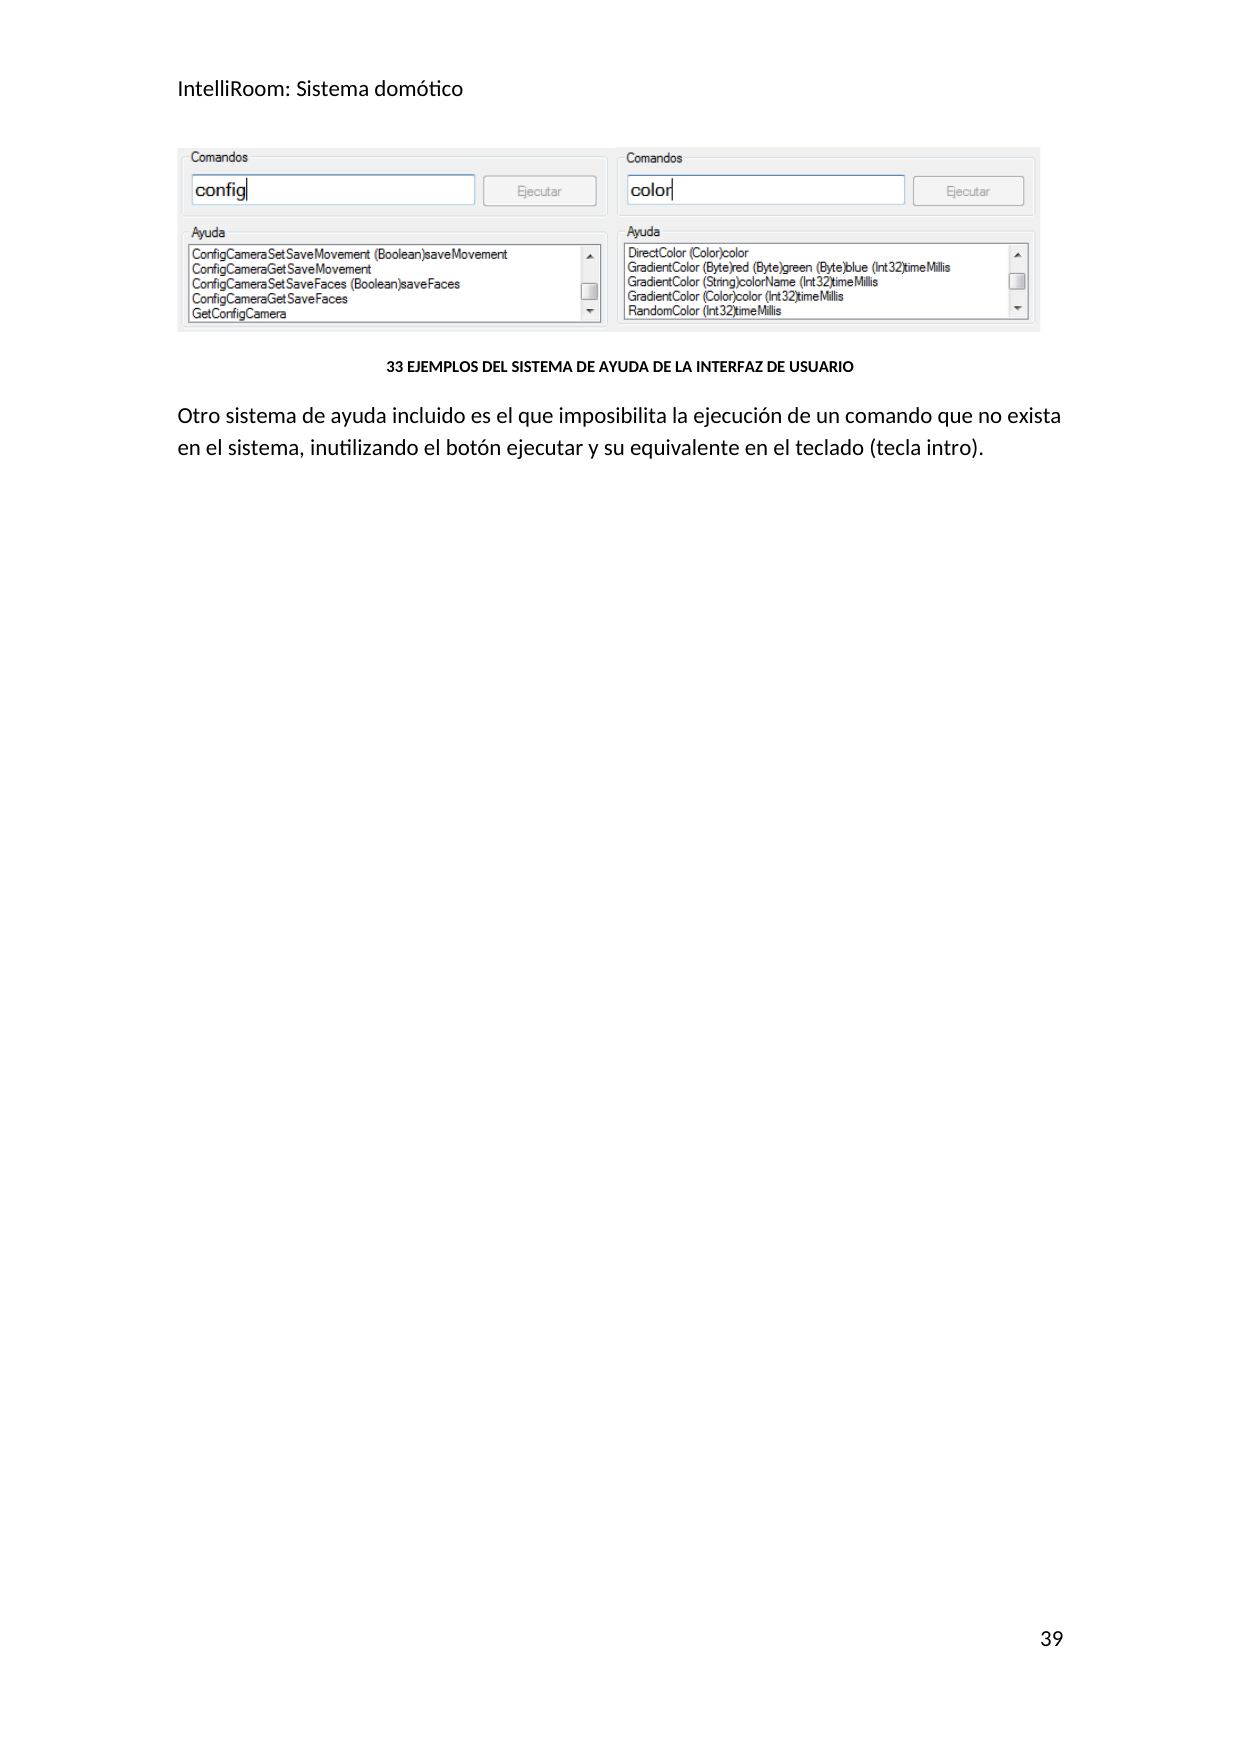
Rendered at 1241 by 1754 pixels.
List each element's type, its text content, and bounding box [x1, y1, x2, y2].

picture [177, 147, 1041, 332]
text Otro sistema de ayuda incluido es el que imposibilita la ejecución de un comando que no exista en el sistema, inutilizando el botón ejecutar y su equivalente en el teclado (tecla intro). [177, 401, 1063, 461]
